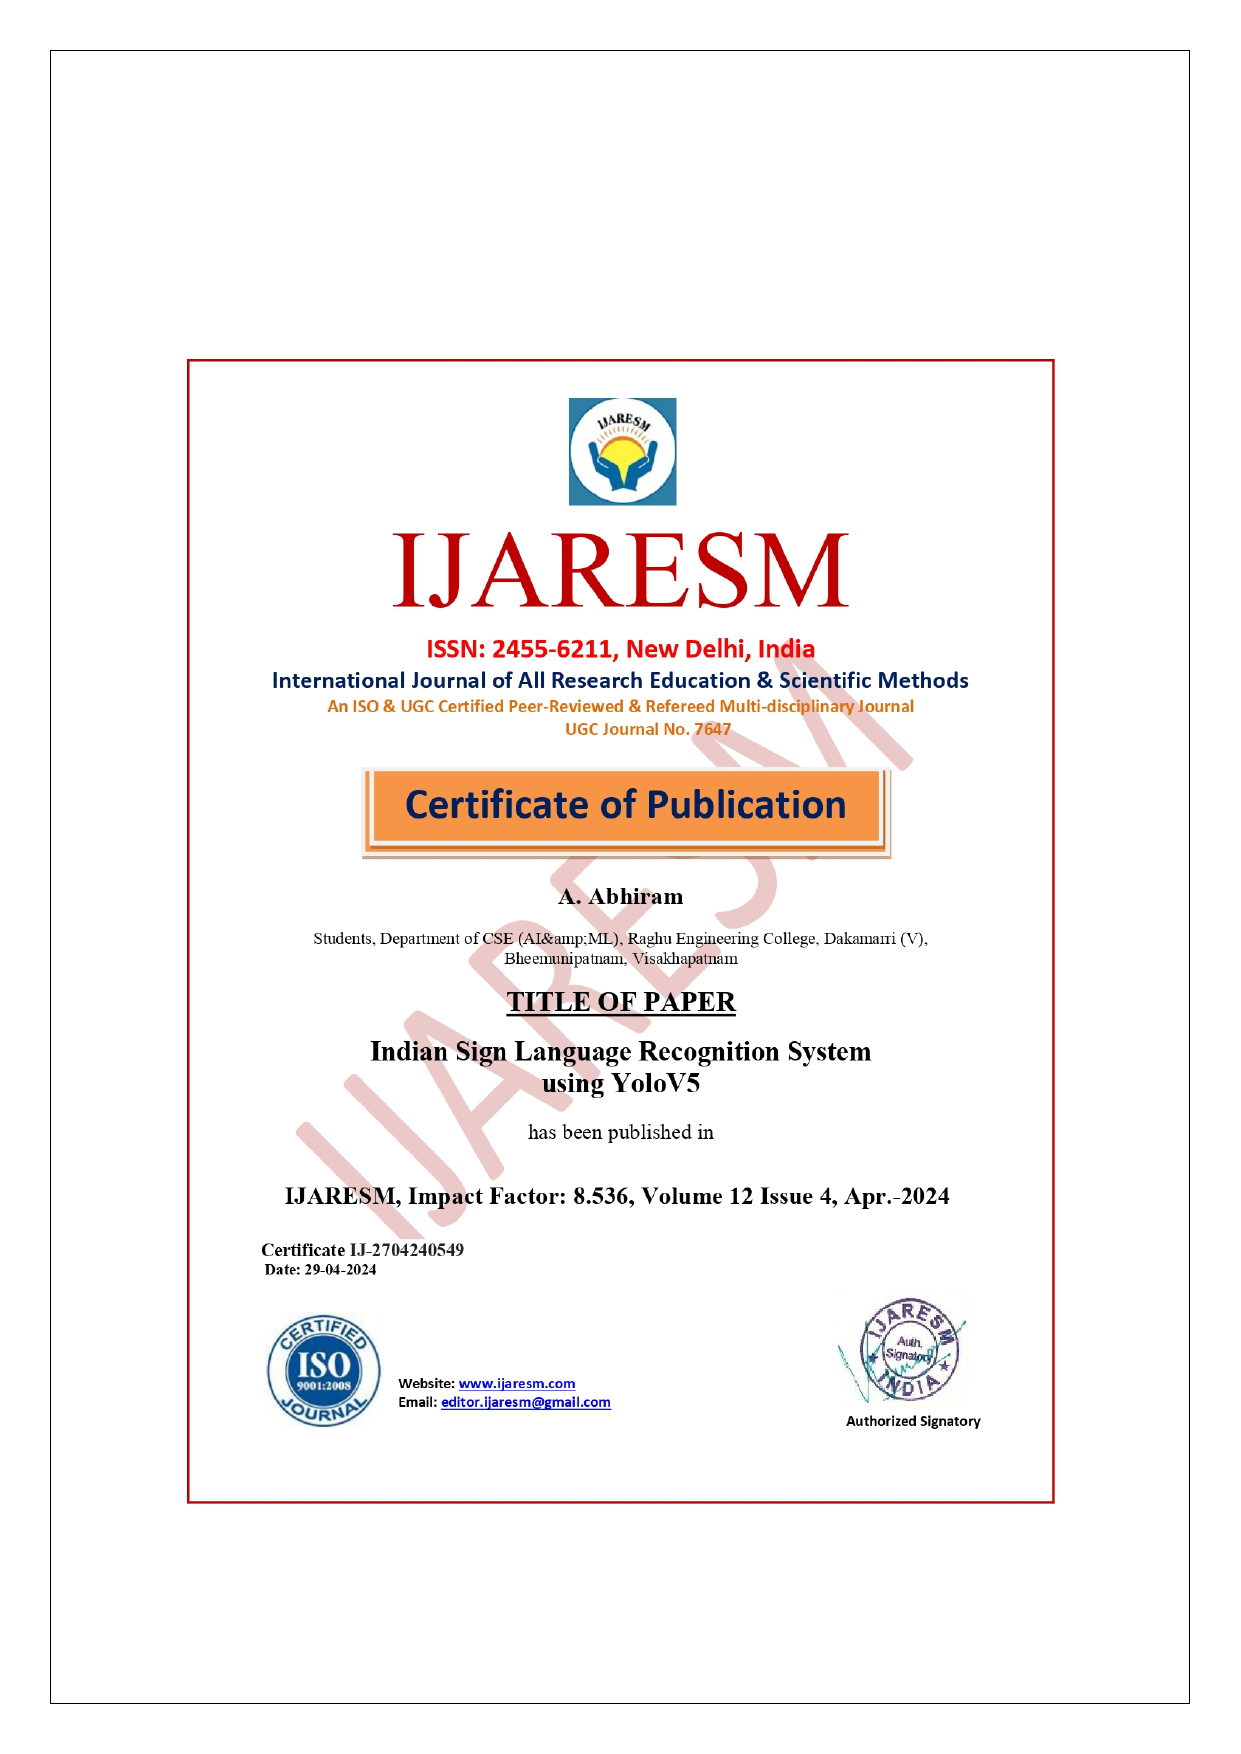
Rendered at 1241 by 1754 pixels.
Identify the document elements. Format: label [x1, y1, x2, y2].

picture [150, 322, 1091, 1540]
